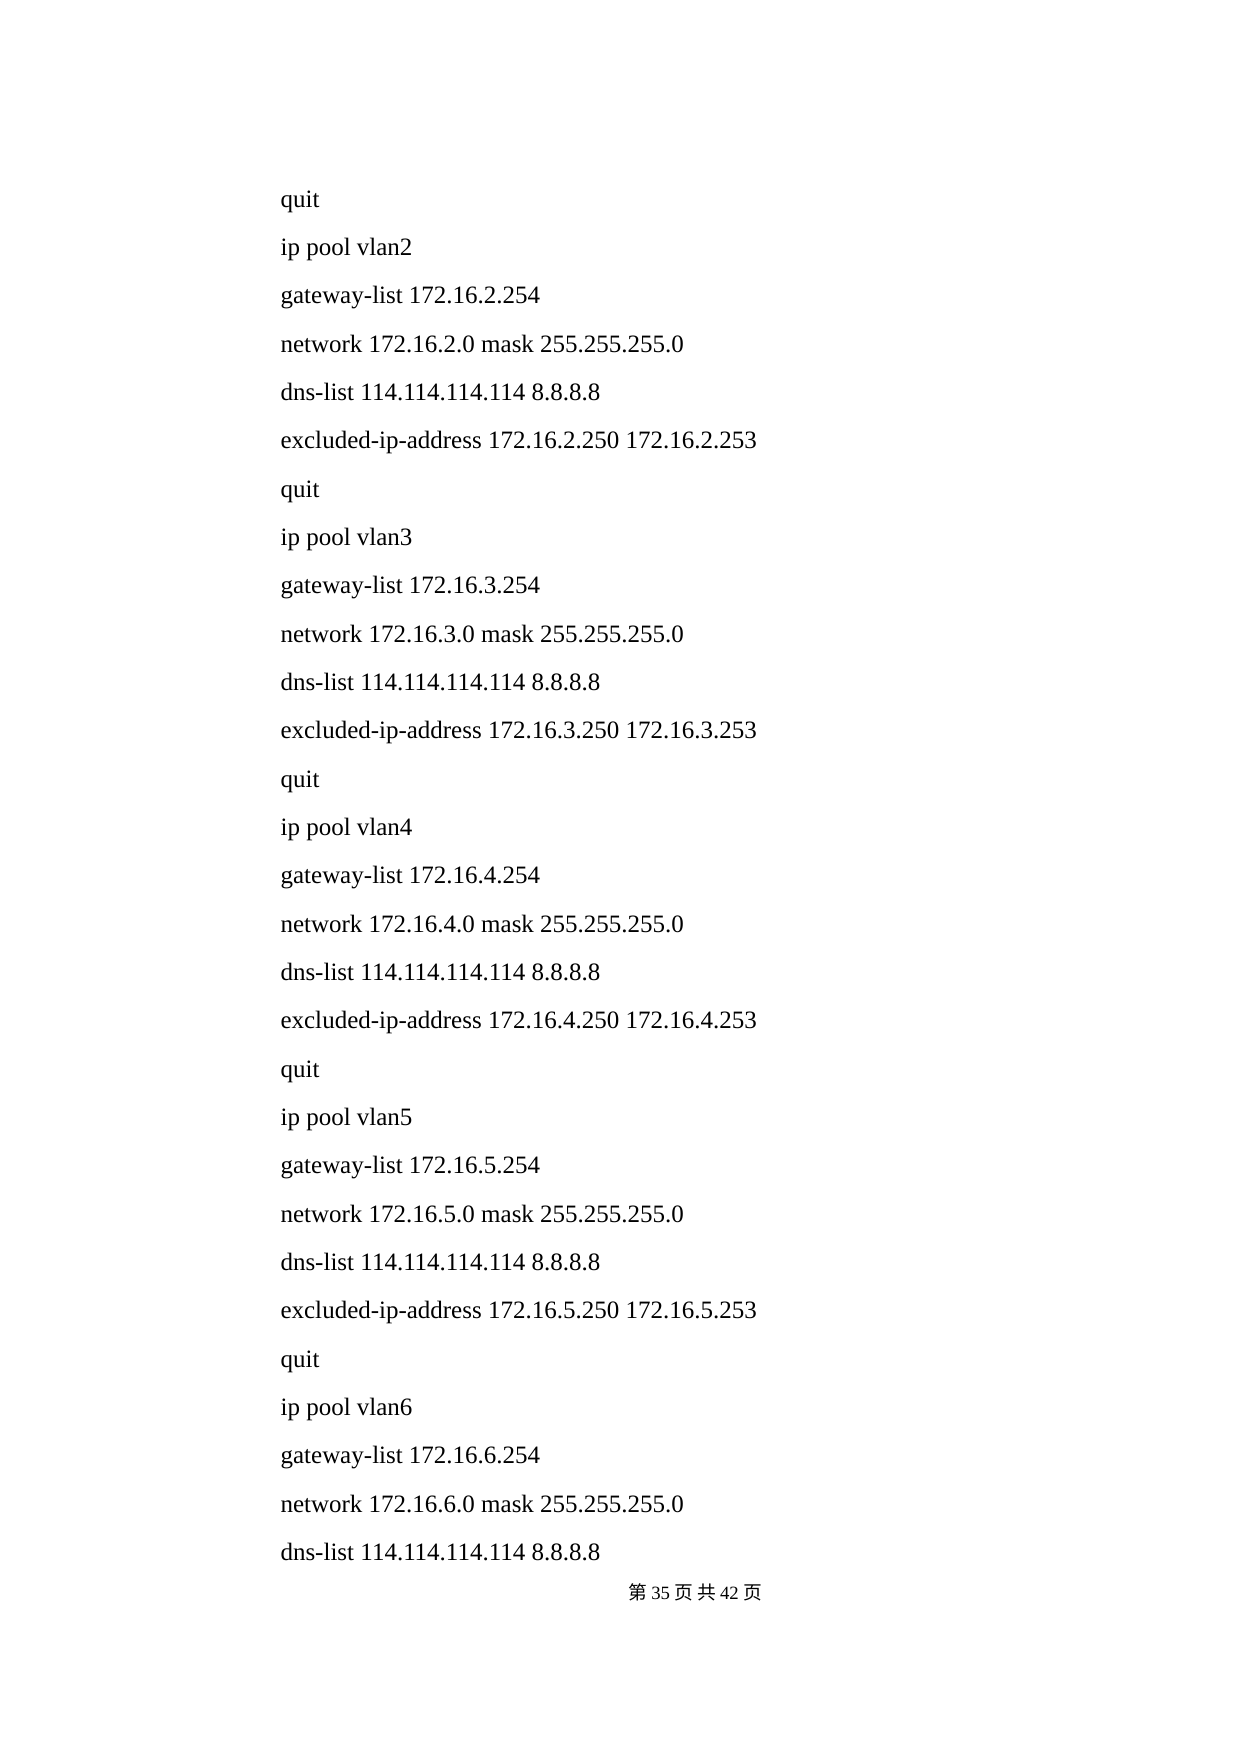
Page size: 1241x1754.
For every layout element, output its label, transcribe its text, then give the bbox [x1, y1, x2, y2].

text quit [230, 1341, 1122, 1375]
text dns-list 114.114.114.114 8.8.8.8 [230, 664, 1122, 698]
text ip pool vlan2 [230, 229, 1122, 263]
text gateway-list 172.16.6.254 [230, 1438, 1122, 1472]
text network 172.16.3.0 mask 255.255.255.0 [230, 616, 1122, 650]
text network 172.16.2.0 mask 255.255.255.0 [230, 326, 1122, 360]
text excluded-ip-address 172.16.2.250 172.16.2.253 [230, 423, 1122, 457]
text dns-list 114.114.114.114 8.8.8.8 [230, 1244, 1122, 1278]
text gateway-list 172.16.4.254 [230, 858, 1122, 892]
text gateway-list 172.16.3.254 [230, 568, 1122, 602]
text ip pool vlan3 [230, 519, 1122, 553]
text network 172.16.6.0 mask 255.255.255.0 [230, 1486, 1122, 1520]
text quit [230, 1051, 1122, 1085]
text excluded-ip-address 172.16.5.250 172.16.5.253 [230, 1293, 1122, 1327]
text excluded-ip-address 172.16.3.250 172.16.3.253 [230, 713, 1122, 747]
text ip pool vlan6 [230, 1389, 1122, 1423]
text network 172.16.4.0 mask 255.255.255.0 [230, 906, 1122, 940]
text dns-list 114.114.114.114 8.8.8.8 [230, 954, 1122, 988]
text network 172.16.5.0 mask 255.255.255.0 [230, 1196, 1122, 1230]
text quit [230, 761, 1122, 795]
text quit [230, 181, 1122, 215]
text excluded-ip-address 172.16.4.250 172.16.4.253 [230, 1003, 1122, 1037]
text quit [230, 471, 1122, 505]
text gateway-list 172.16.2.254 [230, 278, 1122, 312]
text ip pool vlan4 [230, 809, 1122, 843]
text dns-list 114.114.114.114 8.8.8.8 [230, 374, 1122, 408]
text ip pool vlan5 [230, 1099, 1122, 1133]
text gateway-list 172.16.5.254 [230, 1148, 1122, 1182]
text dns-list 114.114.114.114 8.8.8.8 [230, 1534, 1122, 1568]
